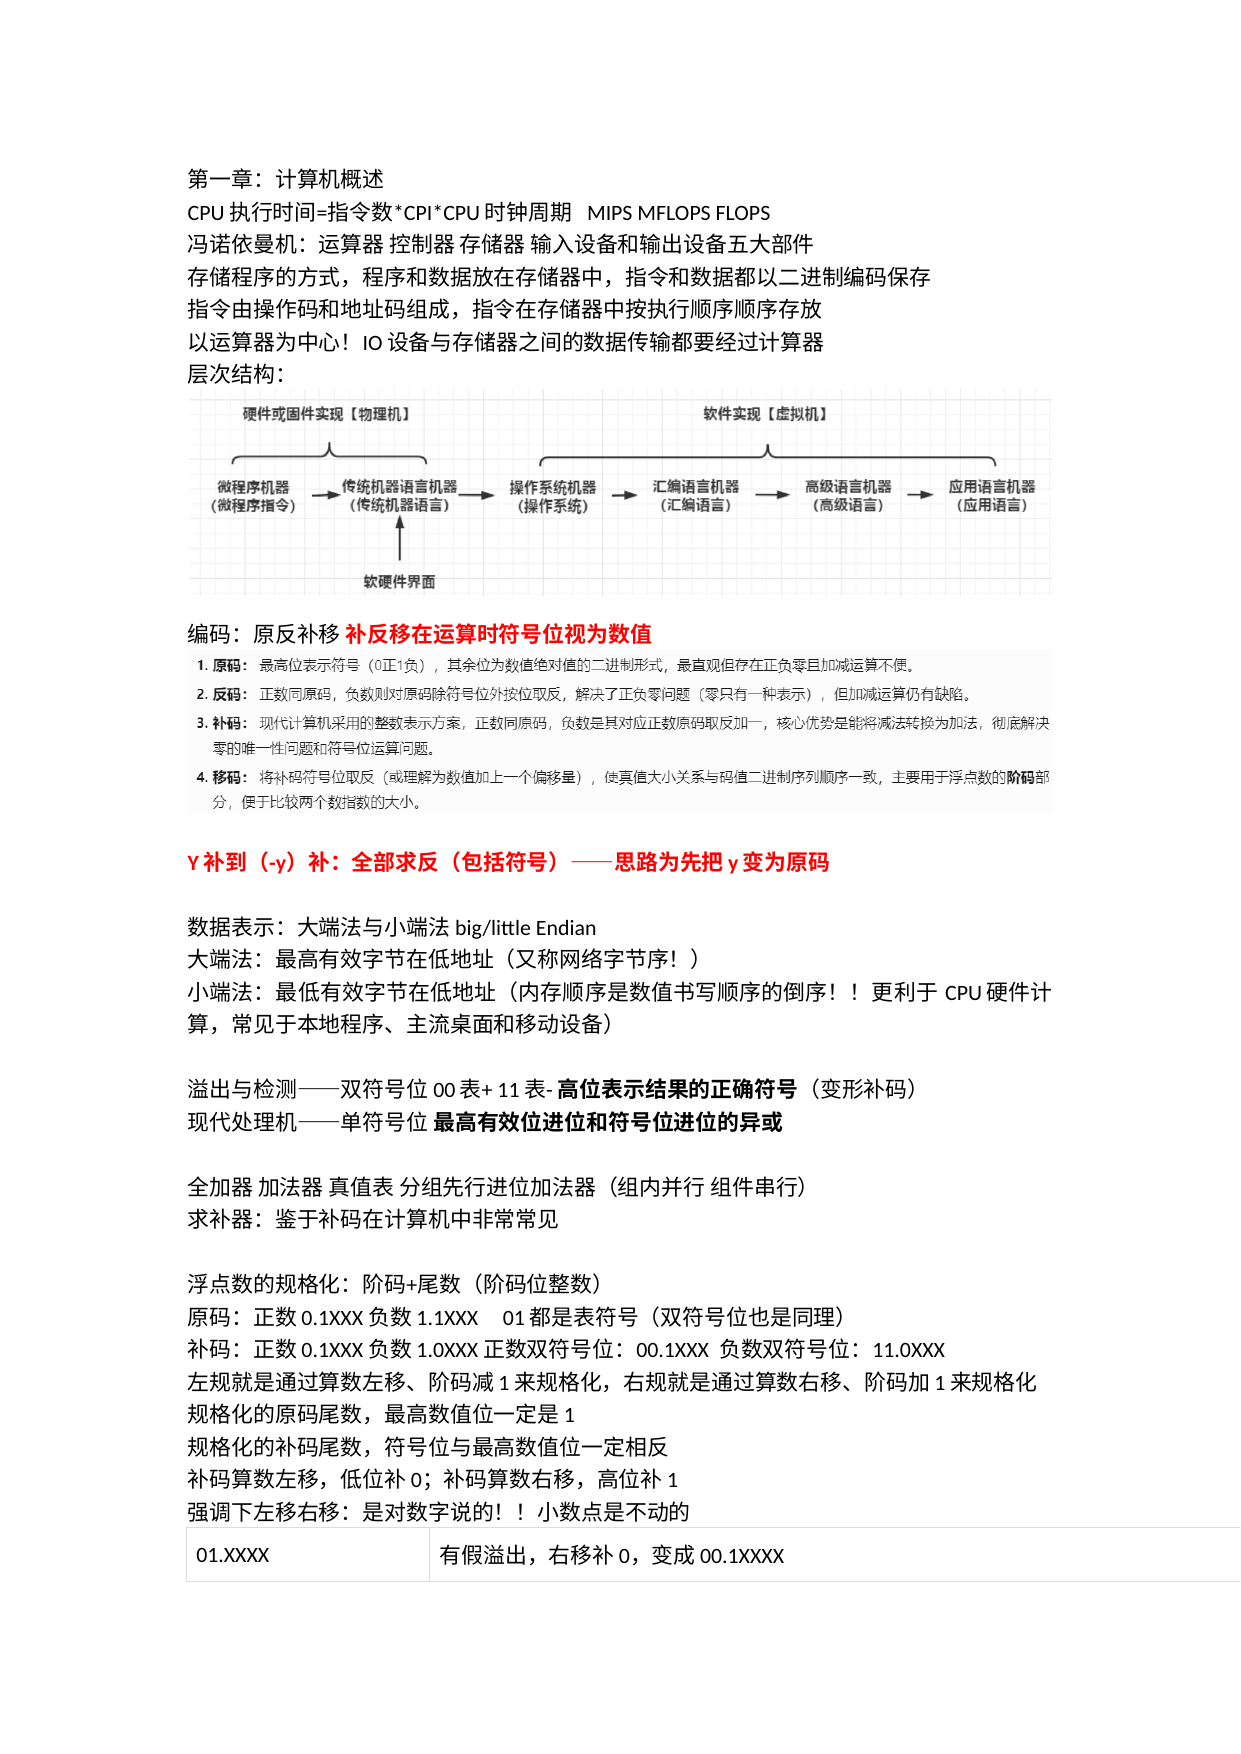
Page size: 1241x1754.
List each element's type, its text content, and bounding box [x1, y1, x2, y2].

text 补码：正数0.1XXX 负数1.0XXX 正数双符号位：00.1XXX 负数双符号位：11.0XXX [187, 1332, 1053, 1364]
text 编码：原反补移 补反移在运算时符号位视为数值 [187, 617, 1053, 649]
text 大端法：最高有效字节在低地址（又称网络字节序！） [187, 942, 1053, 974]
text 冯诺依曼机：运算器 控制器 存储器 输入设备和输出设备五大部件 [187, 227, 1053, 259]
text CPU执行时间=指令数*CPI*CPU时钟周期 MIPS MFLOPS FLOPS [187, 194, 1053, 227]
picture [187, 649, 1052, 814]
text 求补器：鉴于补码在计算机中非常常见 [187, 1202, 1053, 1234]
text 强调下左移右移：是对数字说的！！小数点是不动的 [187, 1494, 1053, 1527]
text 存储程序的方式，程序和数据放在存储器中，指令和数据都以二进制编码保存 [187, 259, 1053, 292]
text 层次结构： [187, 357, 1053, 389]
table_header 有假溢出，右移补0，变成00.1XXXX [430, 1528, 1240, 1581]
text 左规就是通过算数左移、阶码减1 来规格化，右规就是通过算数右移、阶码加1来规格化 规格化的原码尾数，最高数值位一定是1 规格化的补码尾数，符号位与最高数值位一定相反 补码算数左移，低位补0；补码算数右移，高位补1 [187, 1364, 1053, 1494]
text Y补到（-y）补：全部求反（包括符号）——思路为先把y变为原码 [187, 844, 1053, 877]
text 小端法：最低有效字节在低地址（内存顺序是数值书写顺序的倒序！！更利于CPU硬件计算，常见于本地程序、主流桌面和移动设备） [187, 974, 1053, 1039]
table_header 01.XXXX [187, 1528, 429, 1581]
text 以运算器为中心！IO设备与存储器之间的数据传输都要经过计算器 [187, 324, 1053, 357]
text 第一章：计算机概述 [187, 162, 1053, 194]
text 全加器 加法器 真值表 分组先行进位加法器（组内并行 组件串行） [187, 1169, 1053, 1202]
text 浮点数的规格化：阶码+尾数（阶码位整数） [187, 1267, 1053, 1299]
text 溢出与检测——双符号位 00表+ 11表- 高位表示结果的正确符号（变形补码） [187, 1072, 1053, 1104]
text 原码：正数0.1XXX 负数1.1XXX 01都是表符号（双符号位也是同理） [187, 1299, 1053, 1332]
text 指令由操作码和地址码组成，指令在存储器中按执行顺序顺序存放 [187, 292, 1053, 324]
text 数据表示：大端法与小端法 big/little Endian [187, 909, 1053, 942]
text 现代处理机——单符号位 最高有效位进位和符号位进位的异或 [187, 1104, 1053, 1137]
picture [187, 389, 1052, 596]
